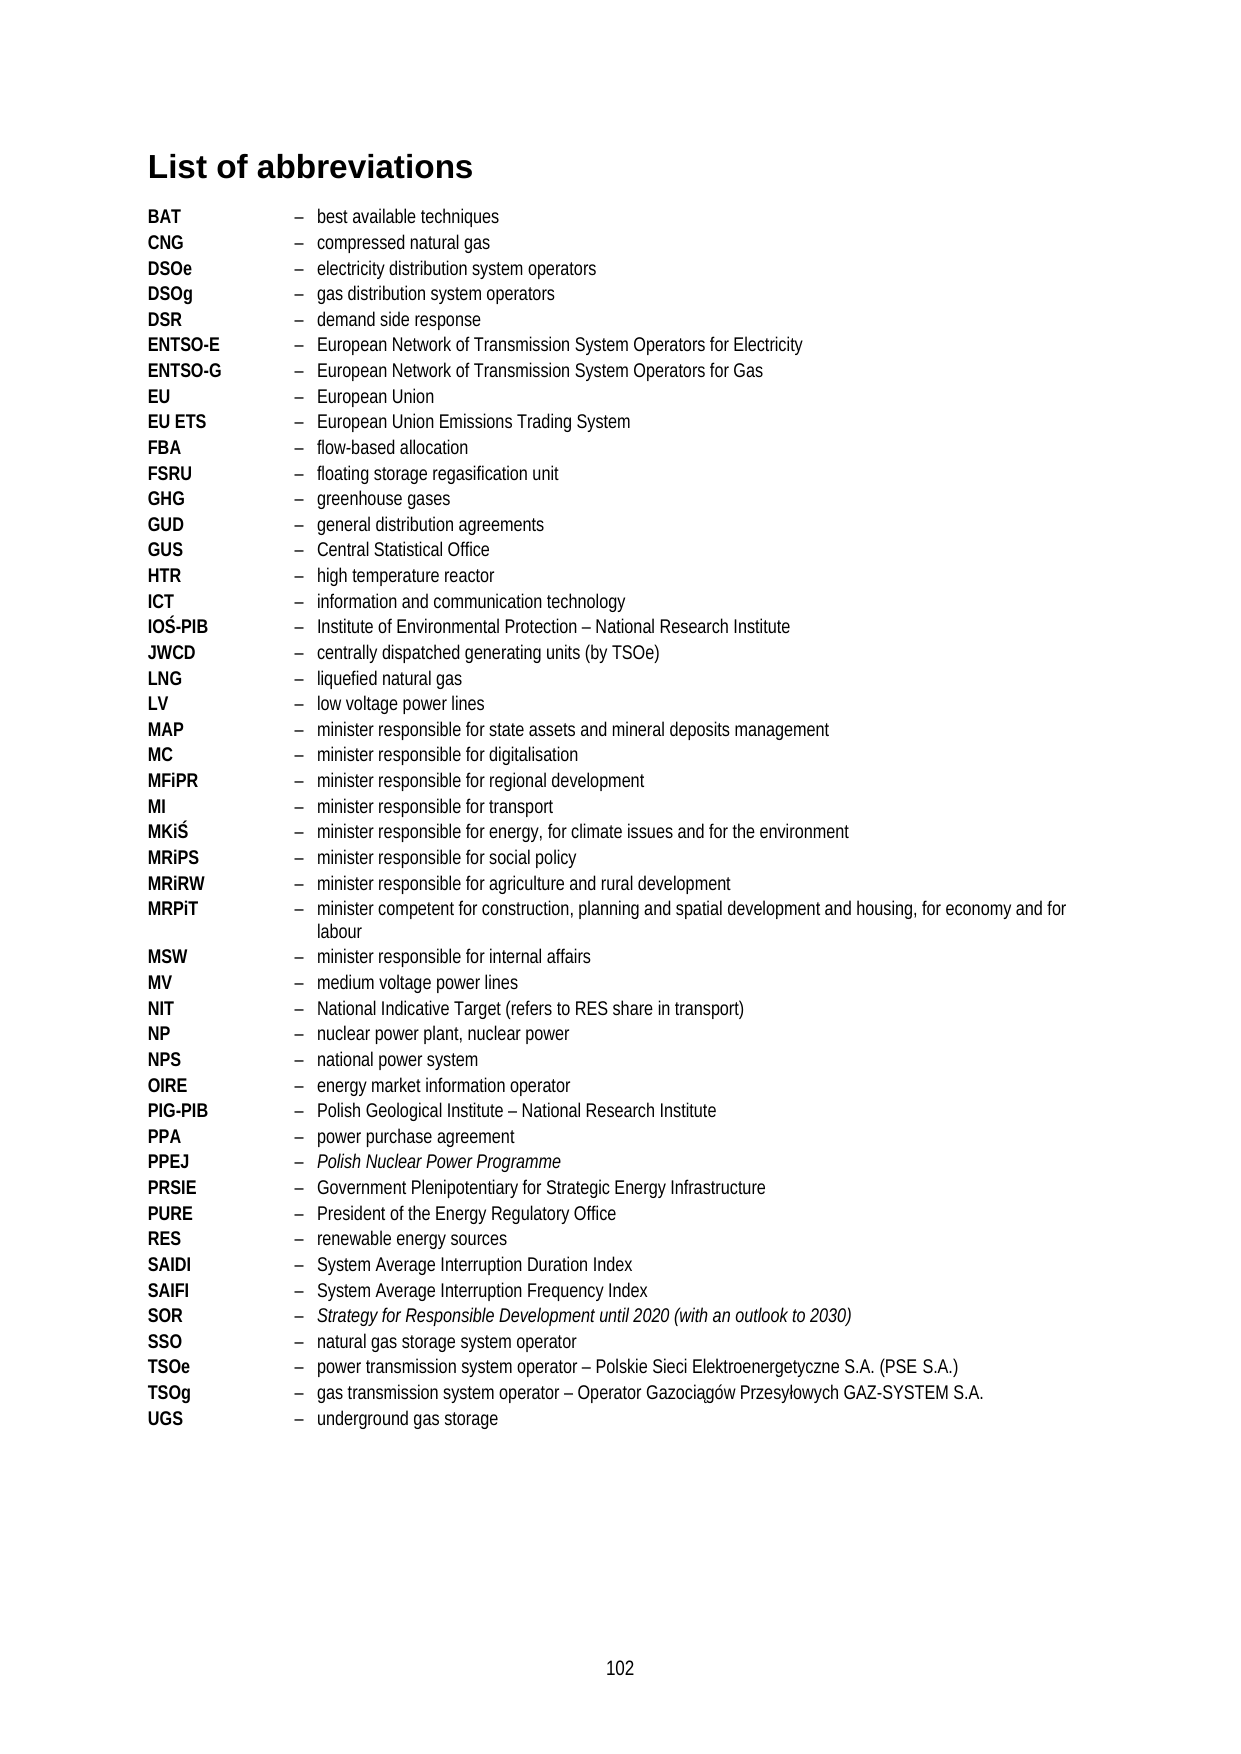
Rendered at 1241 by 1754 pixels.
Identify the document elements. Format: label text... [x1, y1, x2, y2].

table_cell JWCD [148, 638, 294, 663]
table_cell PRSIE [148, 1173, 294, 1199]
table_cell – [294, 994, 317, 1019]
table_cell – [294, 1250, 317, 1276]
table_cell President of the Energy Regulatory Office [317, 1199, 1087, 1224]
table_cell ICT [148, 587, 294, 612]
table_cell NP [148, 1019, 294, 1045]
table_cell natural gas storage system operator [317, 1327, 1087, 1352]
table_cell Polish Geological Institute – National Research Institute [317, 1096, 1087, 1122]
table_cell gas transmission system operator – Operator Gazociągów Przesyłowych GAZ-SYSTEM S.A. [317, 1378, 1087, 1404]
table_cell EU [148, 382, 294, 407]
table_cell CNG [148, 228, 294, 253]
table_cell renewable energy sources [317, 1224, 1087, 1250]
table_cell – [294, 382, 317, 407]
table_cell national power system [317, 1045, 1087, 1071]
table_cell – [294, 612, 317, 638]
table_cell – [294, 1276, 317, 1301]
table_cell medium voltage power lines [317, 968, 1087, 994]
table_cell – [294, 869, 317, 894]
table_cell – [294, 792, 317, 817]
table_cell LV [148, 689, 294, 715]
table_cell PIG-PIB [148, 1096, 294, 1122]
table_cell – [294, 535, 317, 561]
table_cell GUD [148, 510, 294, 535]
table_cell – [294, 1327, 317, 1352]
table_cell PPA [148, 1122, 294, 1147]
table_cell – [294, 279, 317, 305]
table_cell – [294, 766, 317, 792]
table_cell European Network of Transmission System Operators for Gas [317, 356, 1087, 382]
table_cell – [294, 1378, 317, 1404]
table_cell – [294, 1019, 317, 1045]
table_cell – [294, 843, 317, 868]
table_cell MAP [148, 715, 294, 740]
table_cell – [294, 1173, 317, 1199]
table_cell energy market information operator [317, 1071, 1087, 1096]
table_header BAT [148, 202, 294, 228]
table_cell centrally dispatched generating units (by TSOe) [317, 638, 1087, 663]
table_cell – [294, 254, 317, 279]
table_cell minister responsible for regional development [317, 766, 1087, 792]
table_cell – [294, 894, 317, 942]
table_cell Strategy for Responsible Development until 2020 (with an outlook to 2030) [317, 1301, 1087, 1327]
table_cell Polish Nuclear Power Programme [317, 1148, 1087, 1173]
table_cell GUS [148, 535, 294, 561]
table_cell underground gas storage [317, 1404, 1087, 1429]
table_cell minister responsible for agriculture and rural development [317, 869, 1087, 894]
table_cell – [294, 330, 317, 356]
table_cell – [294, 484, 317, 510]
table_cell – [294, 638, 317, 663]
table_cell – [294, 228, 317, 253]
table_cell minister responsible for state assets and mineral deposits management [317, 715, 1087, 740]
table_cell – [294, 305, 317, 330]
table_cell DSR [148, 305, 294, 330]
table_cell – [294, 689, 317, 715]
table_cell gas distribution system operators [317, 279, 1087, 305]
table_cell – [294, 1301, 317, 1327]
table_cell compressed natural gas [317, 228, 1087, 253]
table_cell MC [148, 740, 294, 766]
table_cell nuclear power plant, nuclear power [317, 1019, 1087, 1045]
table_cell flow-based allocation [317, 433, 1087, 458]
table_cell EU ETS [148, 407, 294, 433]
table_cell minister responsible for internal affairs [317, 943, 1087, 968]
table_cell – [294, 407, 317, 433]
table_cell DSOe [148, 254, 294, 279]
table_cell power transmission system operator – Polskie Sieci Elektroenergetyczne S.A. (PSE S.A.) [317, 1353, 1087, 1378]
table_cell – [294, 433, 317, 458]
table_cell Central Statistical Office [317, 535, 1087, 561]
table_cell – [294, 1199, 317, 1224]
table_cell – [294, 1096, 317, 1122]
table_cell RES [148, 1224, 294, 1250]
table_cell System Average Interruption Duration Index [317, 1250, 1087, 1276]
table_cell minister responsible for transport [317, 792, 1087, 817]
table_cell PURE [148, 1199, 294, 1224]
table_cell minister responsible for digitalisation [317, 740, 1087, 766]
table_cell TSOe [148, 1353, 294, 1378]
table_header – [294, 202, 317, 228]
table_cell NPS [148, 1045, 294, 1071]
table_cell HTR [148, 561, 294, 587]
table_cell – [294, 817, 317, 843]
table_cell – [294, 664, 317, 689]
table_cell – [294, 1224, 317, 1250]
table_cell minister responsible for social policy [317, 843, 1087, 868]
table_cell MRPiT [148, 894, 294, 942]
table_cell general distribution agreements [317, 510, 1087, 535]
table_cell high temperature reactor [317, 561, 1087, 587]
table_cell low voltage power lines [317, 689, 1087, 715]
table_cell FBA [148, 433, 294, 458]
table_cell DSOg [148, 279, 294, 305]
table_cell Government Plenipotentiary for Strategic Energy Infrastructure [317, 1173, 1087, 1199]
table_cell SAIDI [148, 1250, 294, 1276]
table_cell MRiPS [148, 843, 294, 868]
table_cell – [294, 1045, 317, 1071]
subtitle List of abbreviations [148, 148, 1093, 186]
table_cell OIRE [148, 1071, 294, 1096]
table_cell MSW [148, 943, 294, 968]
table_cell information and communication technology [317, 587, 1087, 612]
table_cell minister competent for construction, planning and spatial development and housing, for economy and for labour [317, 894, 1087, 942]
table_cell minister responsible for energy, for climate issues and for the environment [317, 817, 1087, 843]
table_cell MV [148, 968, 294, 994]
table_cell – [294, 715, 317, 740]
table_cell – [294, 459, 317, 484]
table_cell – [294, 740, 317, 766]
table_cell ENTSO-E [148, 330, 294, 356]
table_cell – [294, 943, 317, 968]
table_cell MKiŚ [148, 817, 294, 843]
table_cell LNG [148, 664, 294, 689]
table_cell – [294, 1404, 317, 1429]
table_cell SOR [148, 1301, 294, 1327]
table_cell SAIFI [148, 1276, 294, 1301]
table_cell power purchase agreement [317, 1122, 1087, 1147]
table_cell – [294, 1148, 317, 1173]
table_cell – [294, 1071, 317, 1096]
table_cell MI [148, 792, 294, 817]
table_cell – [294, 356, 317, 382]
table_cell MFiPR [148, 766, 294, 792]
table_cell – [294, 587, 317, 612]
table_header best available techniques [317, 202, 1087, 228]
table_cell Institute of Environmental Protection – National Research Institute [317, 612, 1087, 638]
table_cell – [294, 1122, 317, 1147]
table_cell European Union Emissions Trading System [317, 407, 1087, 433]
table_cell TSOg [148, 1378, 294, 1404]
table_cell floating storage regasification unit [317, 459, 1087, 484]
table_cell National Indicative Target (refers to RES share in transport) [317, 994, 1087, 1019]
table_cell liquefied natural gas [317, 664, 1087, 689]
table_cell GHG [148, 484, 294, 510]
table_cell – [294, 510, 317, 535]
table_cell – [294, 1353, 317, 1378]
table_cell FSRU [148, 459, 294, 484]
table_cell demand side response [317, 305, 1087, 330]
table_cell ENTSO-G [148, 356, 294, 382]
table_cell PPEJ [148, 1148, 294, 1173]
table_cell European Network of Transmission System Operators for Electricity [317, 330, 1087, 356]
table_cell SSO [148, 1327, 294, 1352]
table_cell System Average Interruption Frequency Index [317, 1276, 1087, 1301]
table_cell IOŚ-PIB [148, 612, 294, 638]
table_cell – [294, 561, 317, 587]
table_cell UGS [148, 1404, 294, 1429]
table_cell electricity distribution system operators [317, 254, 1087, 279]
table_cell MRiRW [148, 869, 294, 894]
table_cell NIT [148, 994, 294, 1019]
table_cell greenhouse gases [317, 484, 1087, 510]
table_cell European Union [317, 382, 1087, 407]
table_cell – [294, 968, 317, 994]
